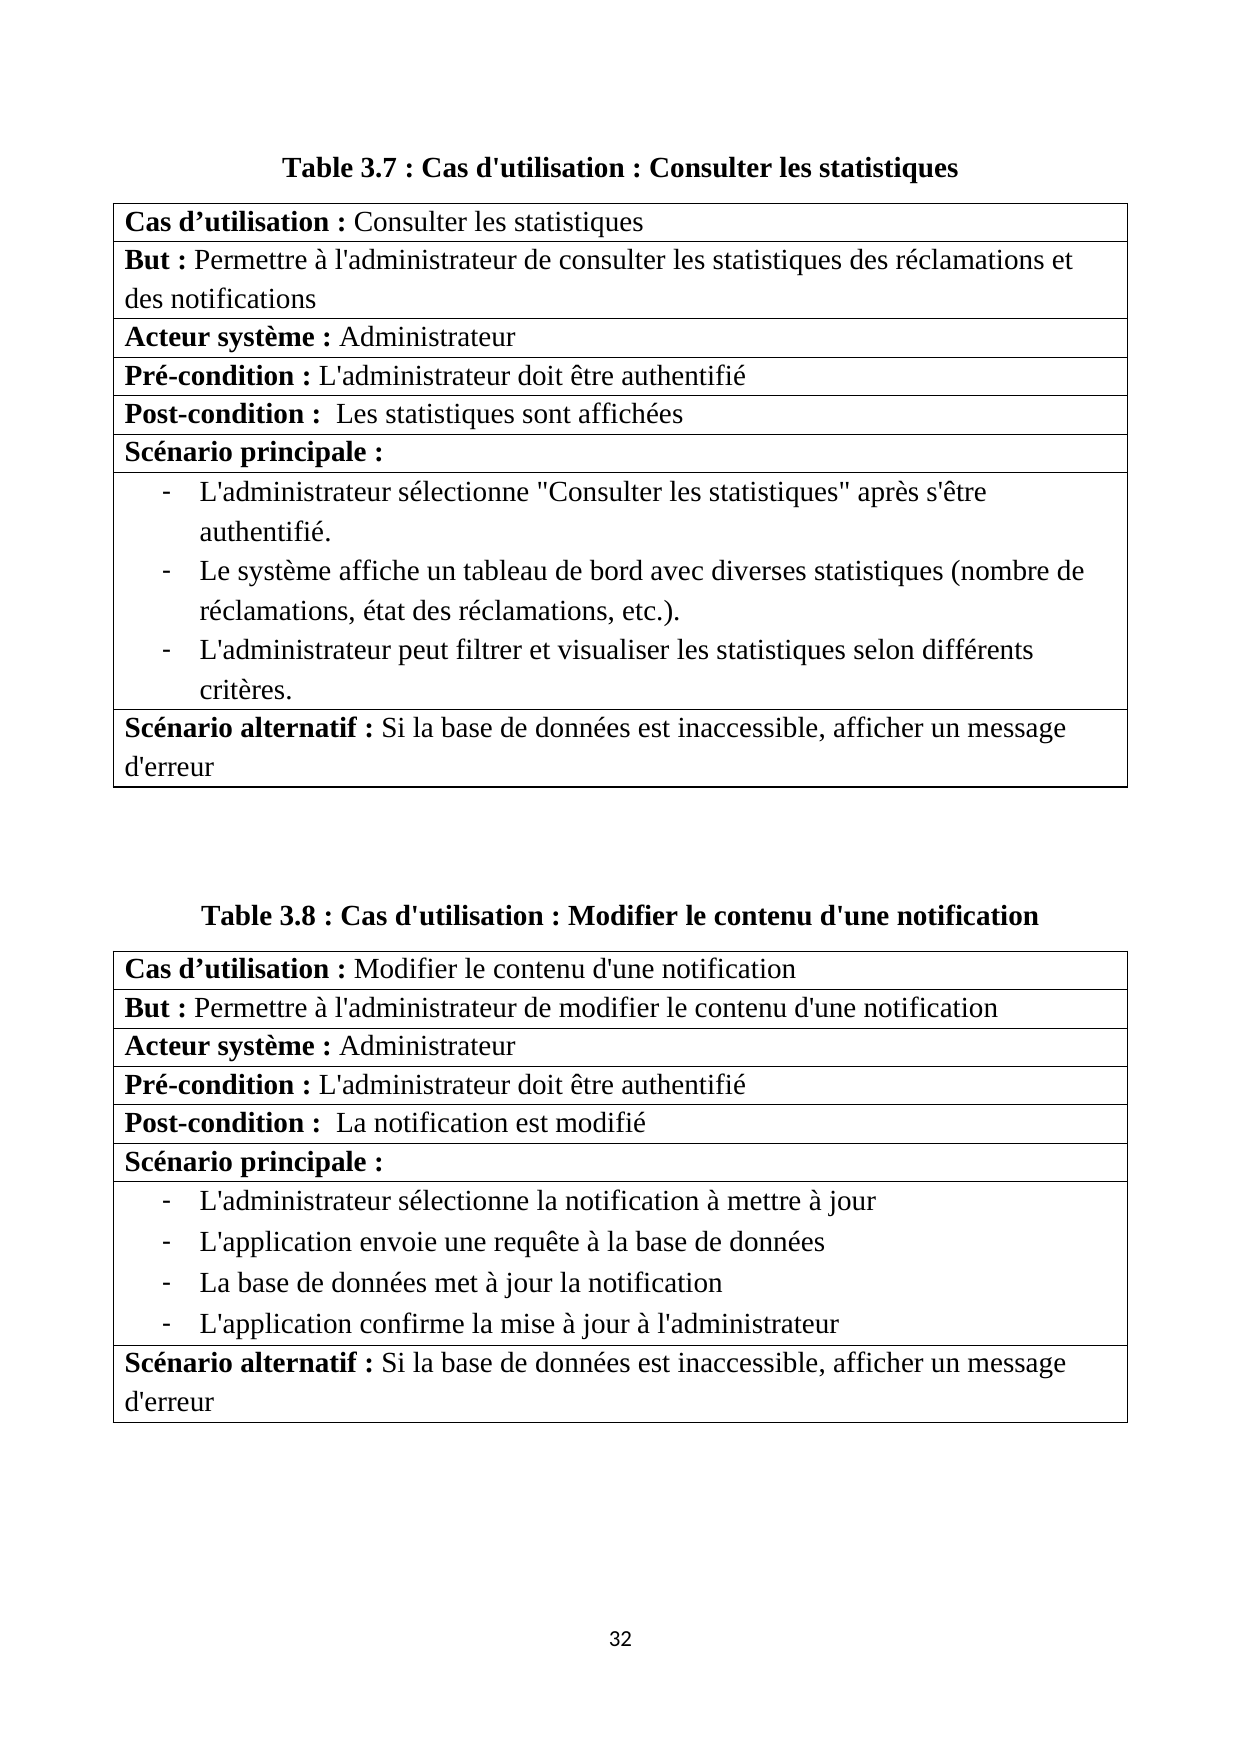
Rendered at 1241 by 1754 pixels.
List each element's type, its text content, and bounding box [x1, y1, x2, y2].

table_cell Post-condition : La notification est modifié [114, 1105, 1127, 1143]
table_cell Pré-condition : L'administrateur doit être authentifié [114, 1067, 1127, 1104]
table_cell Scénario principale : [114, 435, 1127, 472]
text Table 3.7 : Cas d'utilisation : Consulter les statistiques [112, 150, 1128, 183]
table_cell Scénario alternatif : Si la base de données est inaccessible, afficher un message d'erreur [114, 1346, 1127, 1422]
table_cell Scénario principale : [114, 1144, 1127, 1181]
table_cell Pré-condition : L'administrateur doit être authentifié [114, 358, 1127, 395]
table_cell Post-condition : Les statistiques sont affichées [114, 396, 1127, 433]
table_cell But : Permettre à l'administrateur de consulter les statistiques des réclamations et des notifications [114, 242, 1127, 318]
table_cell L'administrateur sélectionne "Consulter les statistiques" après s'être authentifié. Le système affiche un tableau de bord avec diverses statistiques (nombre de réclamations, état des réclamations, etc.). L'administrateur peut filtrer et visualiser les statistiques selon différents critères. [114, 473, 1127, 709]
table_header Cas d’utilisation : Modifier le contenu d'une notification [114, 952, 1127, 989]
table_cell Acteur système : Administrateur [114, 319, 1127, 357]
table_header Cas d’utilisation : Consulter les statistiques [114, 204, 1127, 241]
table_cell But : Permettre à l'administrateur de modifier le contenu d'une notification [114, 990, 1127, 1027]
text Table 3.8 : Cas d'utilisation : Modifier le contenu d'une notification [112, 898, 1128, 931]
table_cell L'administrateur sélectionne la notification à mettre à jour L'application envoie une requête à la base de données La base de données met à jour la notification L'application confirme la mise à jour à l'administrateur [114, 1182, 1127, 1344]
table_cell Scénario alternatif : Si la base de données est inaccessible, afficher un message d'erreur [114, 710, 1127, 786]
table_cell Acteur système : Administrateur [114, 1029, 1127, 1066]
